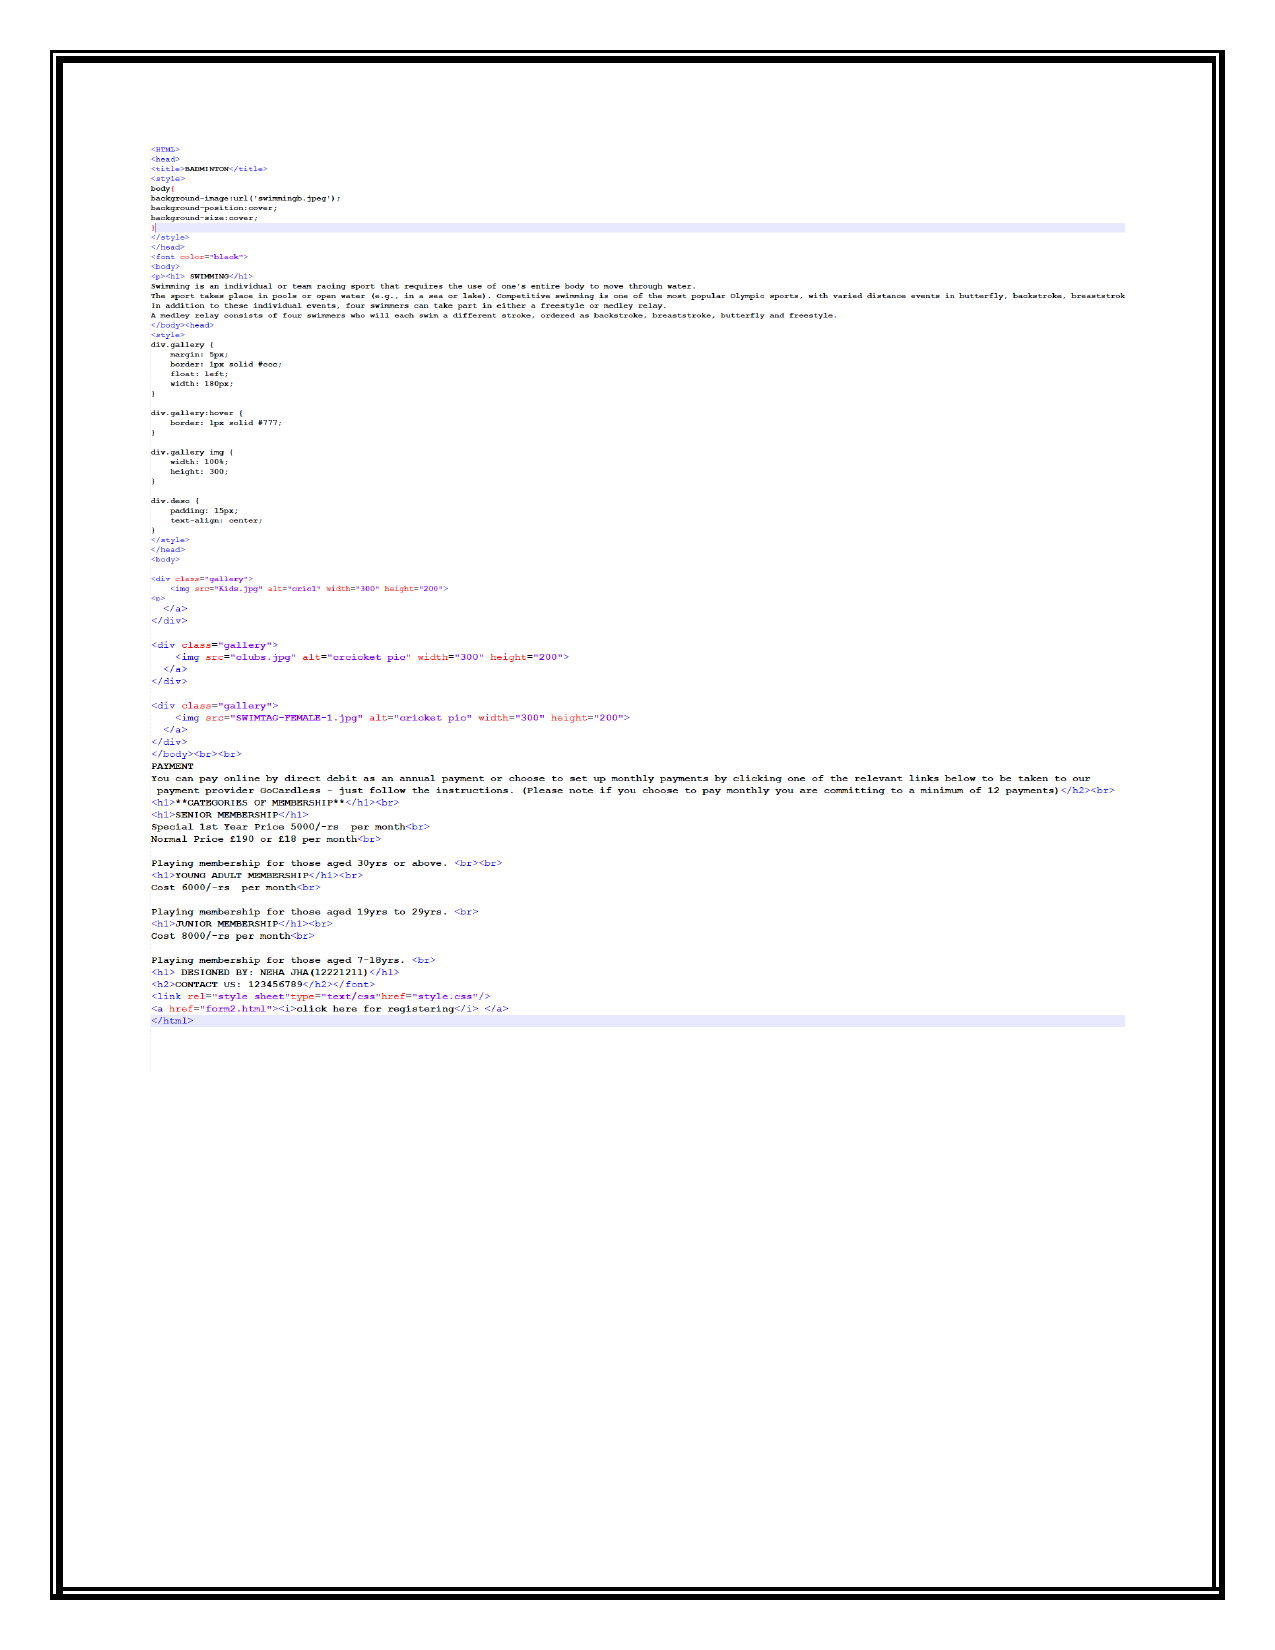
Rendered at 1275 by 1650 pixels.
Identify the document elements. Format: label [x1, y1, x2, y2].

picture [150, 147, 1125, 601]
picture [150, 603, 1125, 1071]
